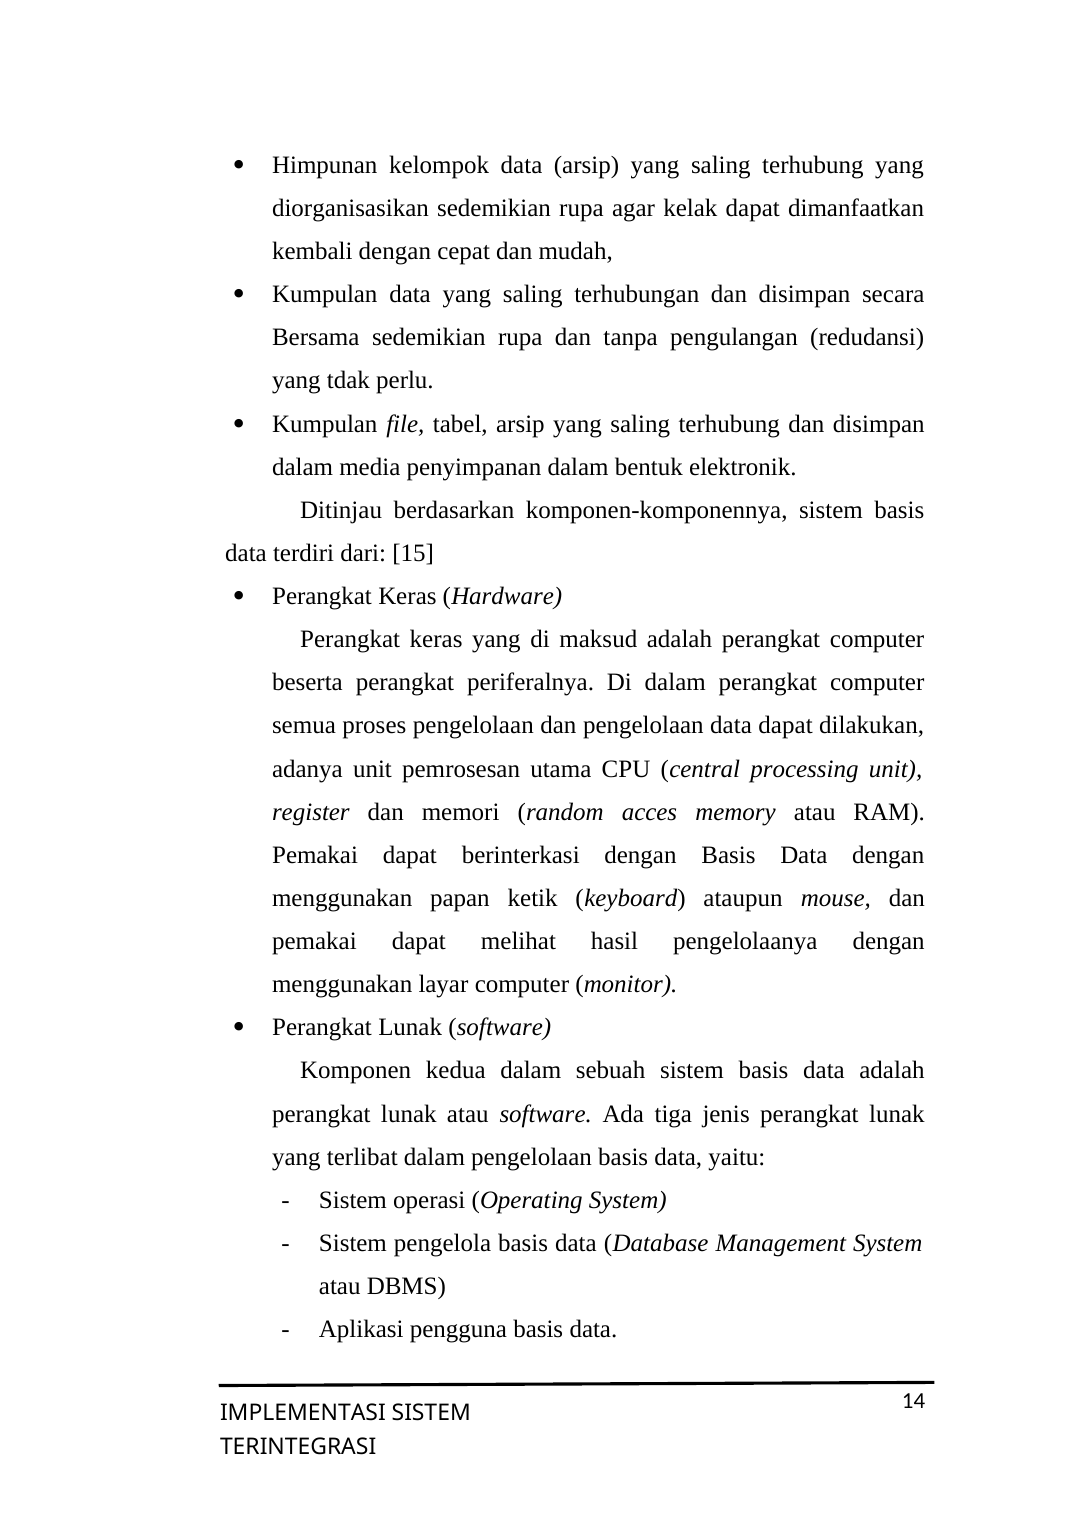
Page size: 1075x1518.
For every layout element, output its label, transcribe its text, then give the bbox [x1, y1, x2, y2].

list Komponen kedua dalam sebuah sistem basis data adalah perangkat lunak atau software. Ada tiga jenis perangkat lunak yang terlibat dalam pengelolaan basis data, yaitu: [272, 1056, 925, 1171]
list Sistem pengelola basis data (Database Management System atau DBMS) [281, 1228, 925, 1300]
list Kumpulan data yang saling terhubungan dan disimpan secara Bersama sedemikian rupa dan tanpa pengulangan (redudansi) yang tdak perlu. [234, 279, 925, 394]
text Ditinjau berdasarkan komponen-komponennya, sistem basis data terdiri dari: [15] [225, 495, 925, 567]
list Sistem operasi (Operating System) [281, 1185, 925, 1214]
list Kumpulan file, tabel, arsip yang saling terhubung dan disimpan dalam media penyimpanan dalam bentuk elektronik. [234, 409, 925, 481]
list Perangkat Lunak (software) [234, 1012, 925, 1041]
list Perangkat Keras (Hardware) [234, 581, 925, 610]
list Aplikasi pengguna basis data. [281, 1314, 925, 1343]
list Perangkat keras yang di maksud adalah perangkat computer beserta perangkat periferalnya. Di dalam perangkat computer semua proses pengelolaan dan pengelolaan data dapat dilakukan, adanya unit pemrosesan utama CPU (central processing unit), register dan memori (random acces memory atau RAM). Pemakai dapat berinterkasi dengan Basis Data dengan menggunakan papan ketik (keyboard) ataupun mouse, dan pemakai dapat melihat hasil pengelolaanya dengan menggunakan layar computer (monitor). [272, 624, 925, 998]
list Himpunan kelompok data (arsip) yang saling terhubung yang diorganisasikan sedemikian rupa agar kelak dapat dimanfaatkan kembali dengan cepat dan mudah, [234, 150, 925, 265]
